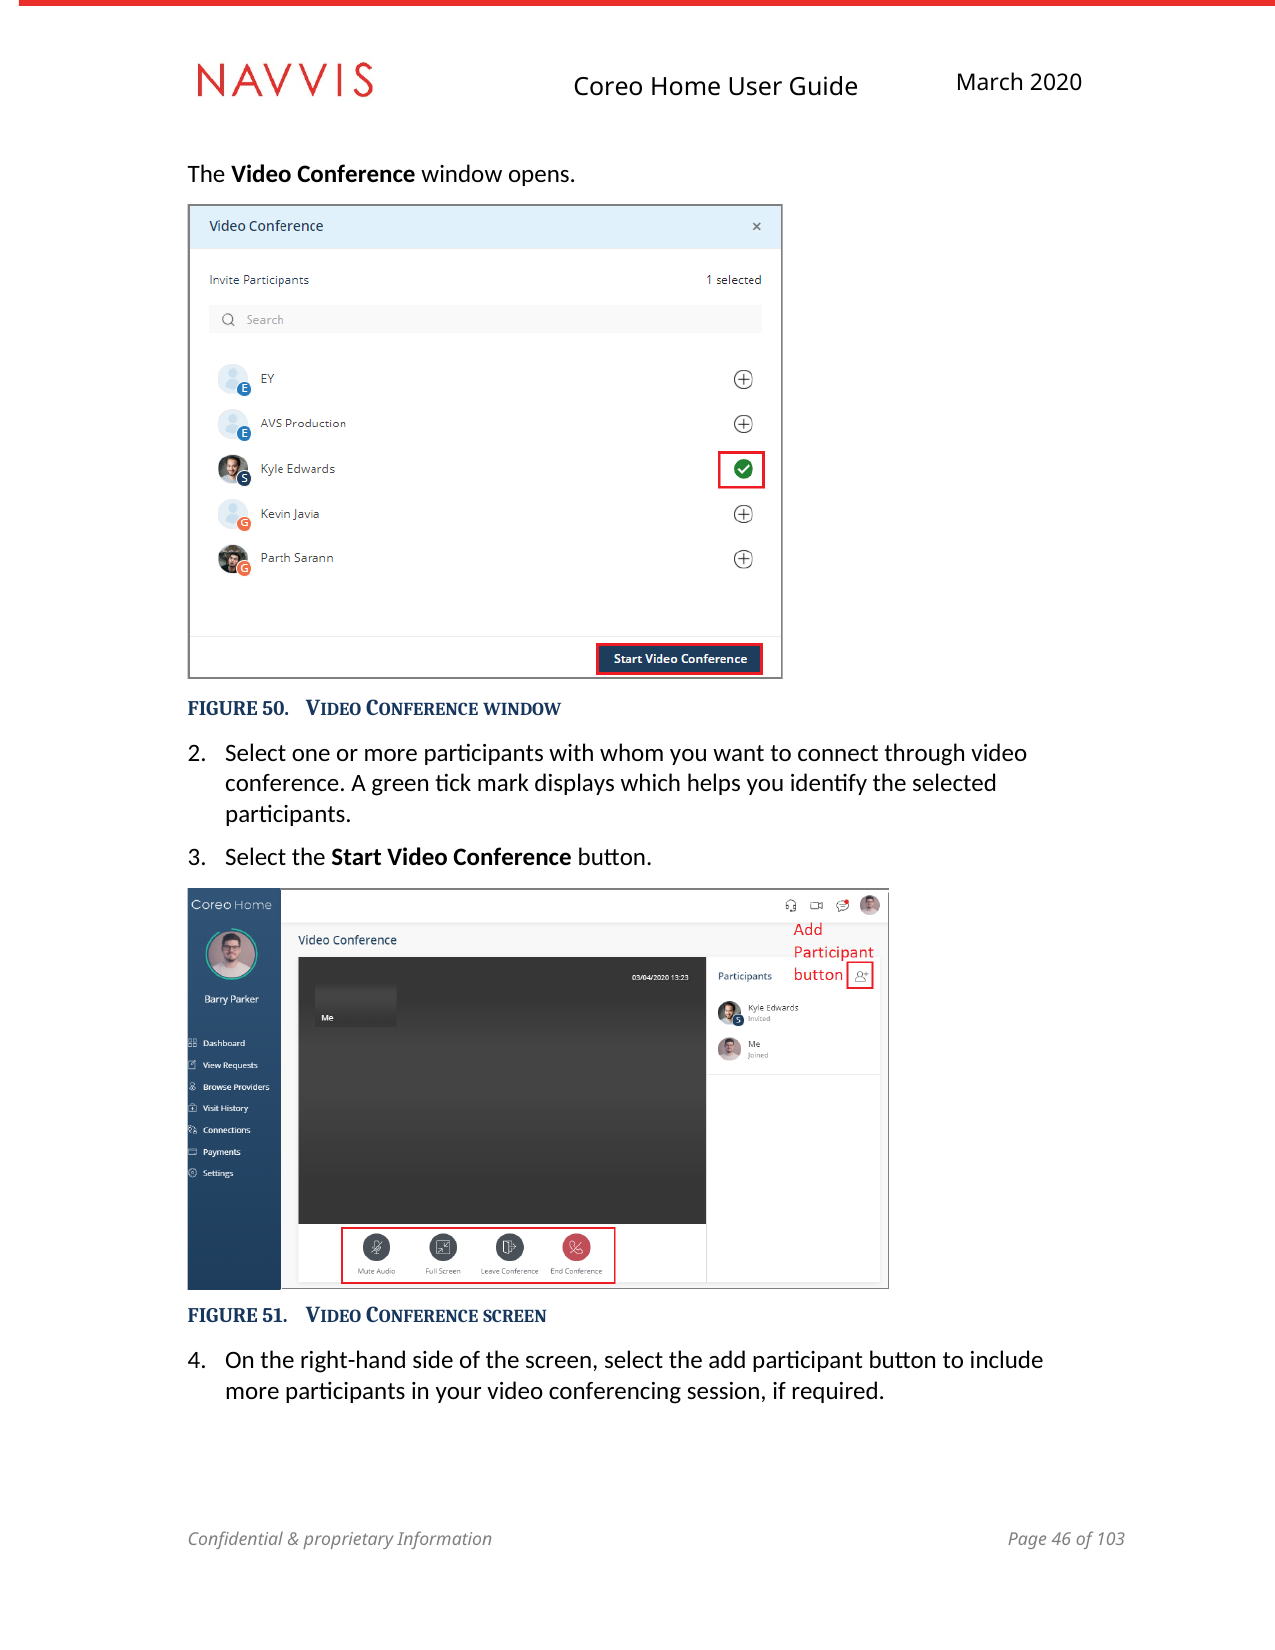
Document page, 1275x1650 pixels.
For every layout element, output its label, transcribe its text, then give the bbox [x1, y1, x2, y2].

text The Video Conference window opens. [187, 158, 1087, 189]
picture [187, 888, 889, 1290]
list Select one or more participants with whom you want to connect through video conference. A green tick mark displays which helps you identify the selected participants. [187, 737, 1087, 828]
list Select the Start Video Conference button. [187, 841, 1087, 872]
text Video Conference window [187, 694, 1087, 721]
list On the right-hand side of the screen, select the add participant button to include more participants in your video conferencing session, if required. [187, 1345, 1087, 1406]
text Video Conference screen [187, 1302, 1087, 1328]
picture [187, 55, 383, 104]
picture [187, 204, 783, 679]
